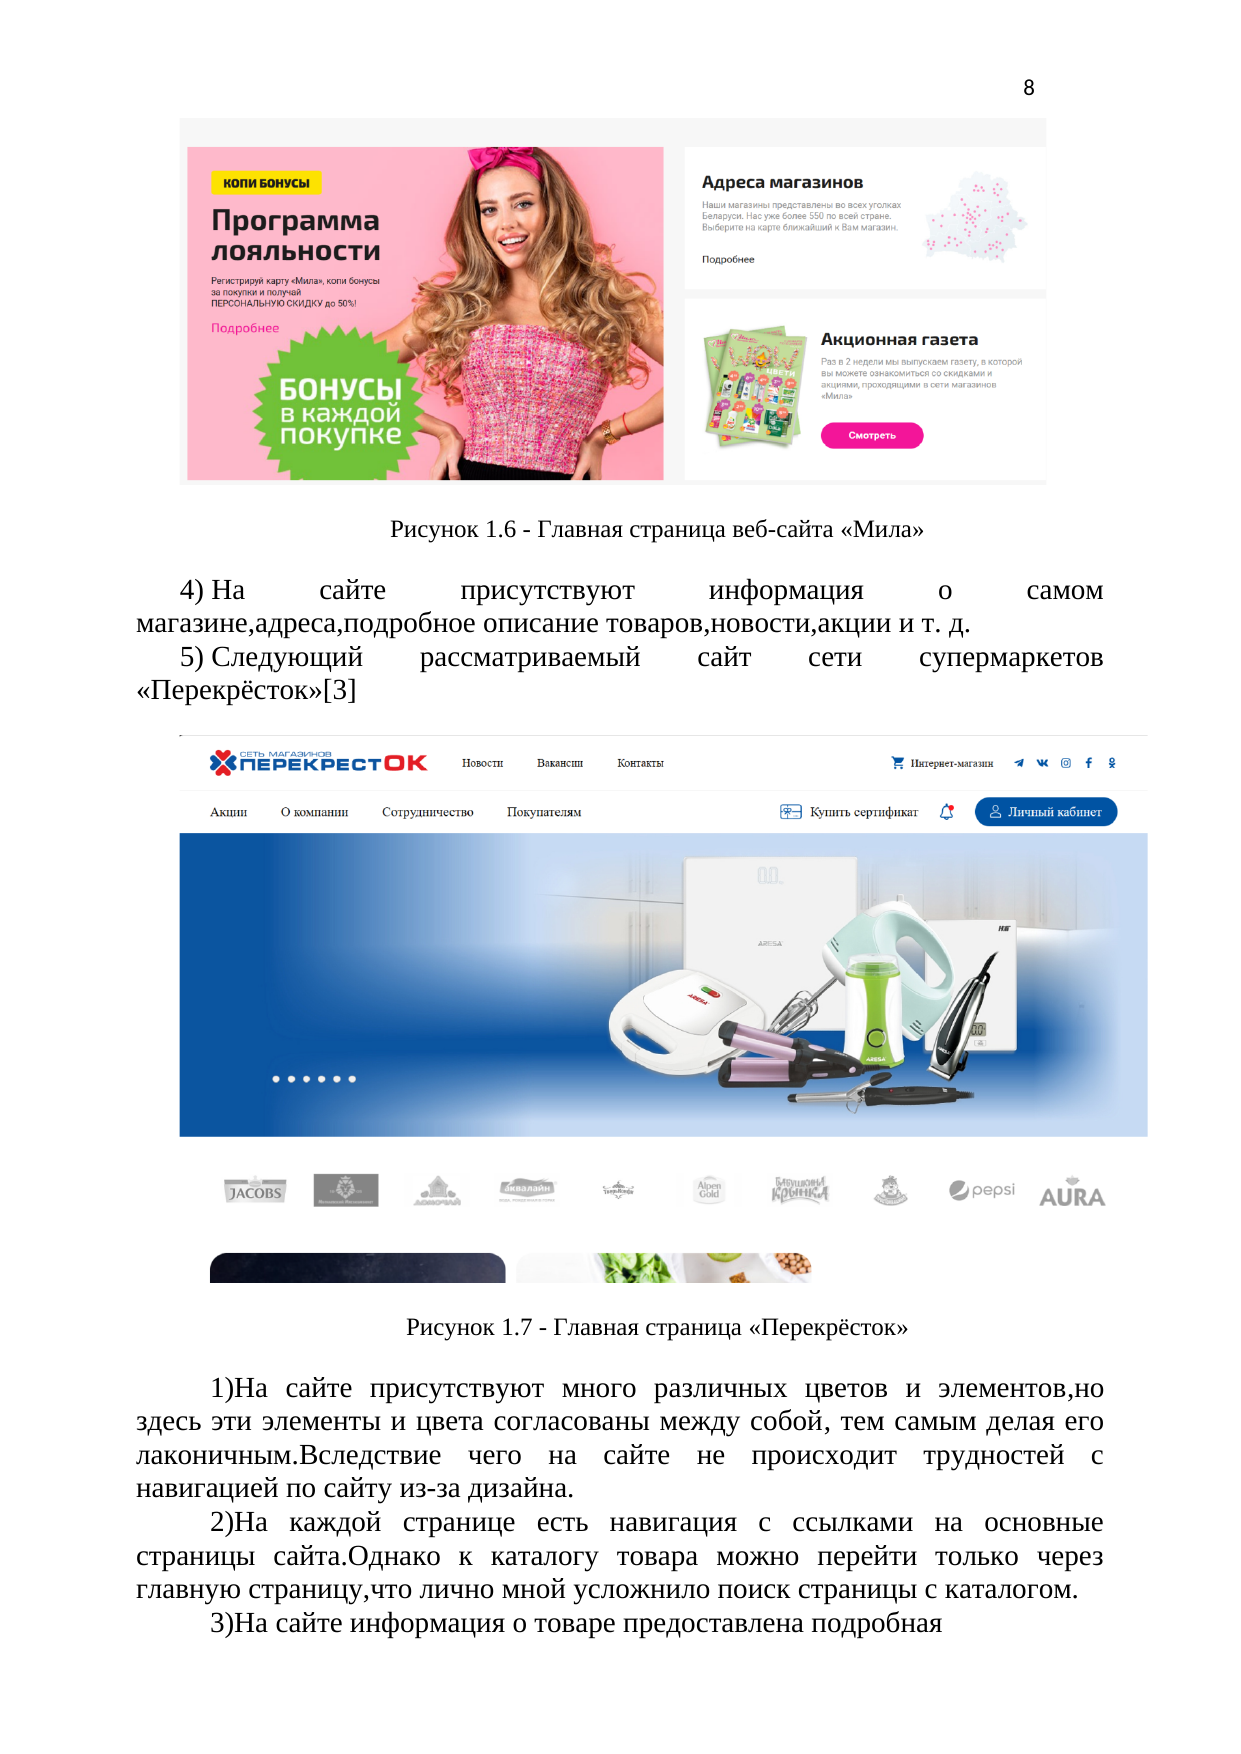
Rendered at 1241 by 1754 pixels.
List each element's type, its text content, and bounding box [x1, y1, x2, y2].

text 2)На каждой странице есть навигация с ссылками на основные страницы сайта.Однако к каталогу товара можно перейти только через главную страницу,что лично мной усложнило поиск страницы с каталогом. [136, 1504, 1104, 1605]
list Следующий рассматриваемый сайт сети супермаркетов «Перекрёсток»[3] [136, 639, 1104, 706]
text Рисунок 1.7 - Главная страница «Перекрёсток» [136, 1312, 1104, 1341]
picture [179, 735, 1148, 1283]
list На сайте присутствуют информация о самом магазине,адреса,подробное описание товаров,новости,акции и т. д. [136, 572, 1104, 639]
text 1)На сайте присутствуют много различных цветов и элементов,но здесь эти элементы и цвета согласованы между собой, тем самым делая его лаконичным.Вследствие чего на сайте не происходит трудностей с навигацией по сайту из-за дизайна. [136, 1370, 1104, 1504]
picture [179, 118, 1047, 485]
text Рисунок 1.6 - Главная страница веб-сайта «Мила» [136, 514, 1104, 543]
text 3)На сайте информация о товаре предоставлена подробная [136, 1605, 1104, 1638]
